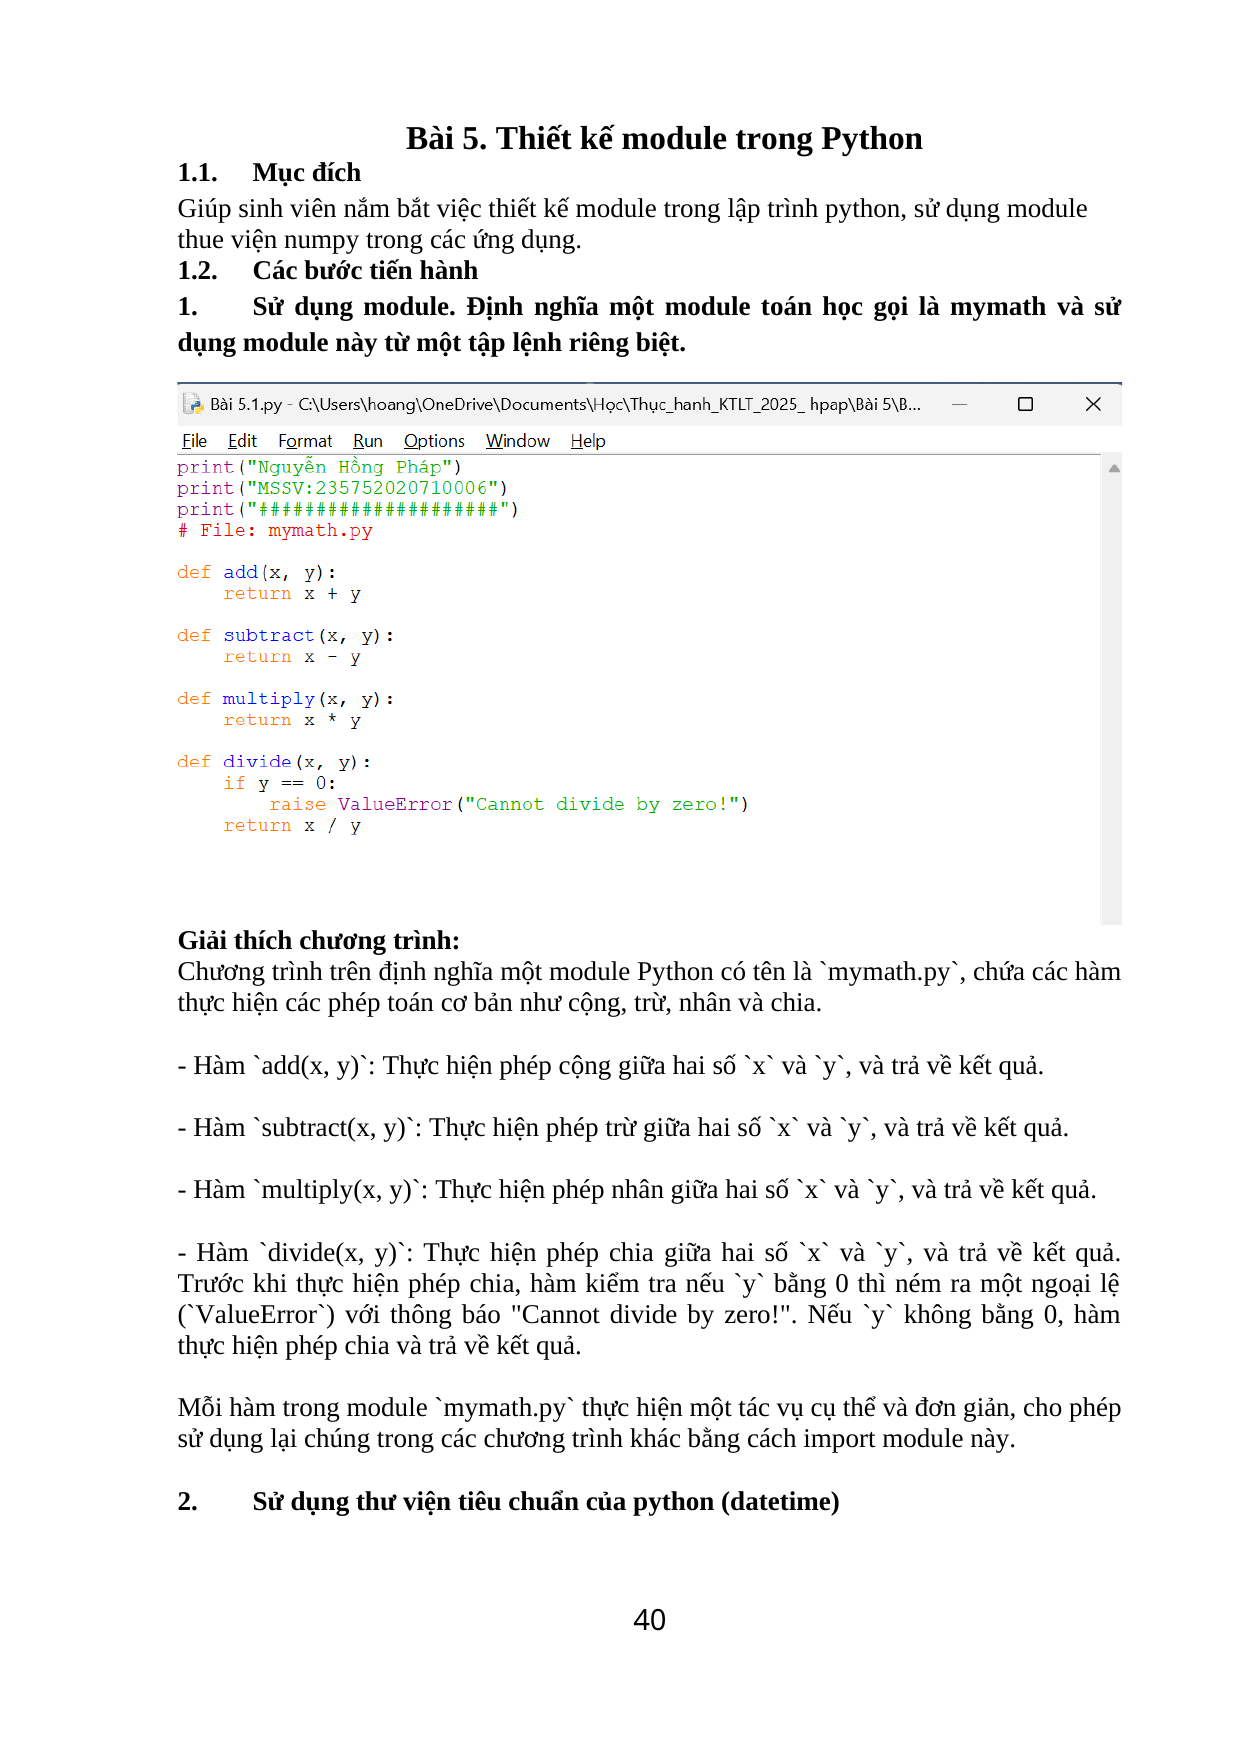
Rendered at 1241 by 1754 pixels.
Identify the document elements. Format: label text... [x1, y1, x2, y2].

text - Hàm `add(x, y)`: Thực hiện phép cộng giữa hai số `x` và `y`, và trả về kết quả. [177, 1049, 1122, 1080]
text Giúp sinh viên nắm bắt việc thiết kế module trong lập trình python, sử dụng module thue viện numpy trong các ứng dụng. [177, 192, 1122, 254]
text - Hàm `divide(x, y)`: Thực hiện phép chia giữa hai số `x` và `y`, và trả về kết quả. Trước khi thực hiện phép chia, hàm kiểm tra nếu `y` bằng 0 thì ném ra một ngoại lệ (`ValueError`) với thông báo "Cannot divide by zero!". Nếu `y` không bằng 0, hàm thực hiện phép chia và trả về kết quả. [177, 1236, 1122, 1360]
subtitle Bài 5. Thiết kế module trong Python [207, 118, 1122, 156]
text Mỗi hàm trong module `mymath.py` thực hiện một tác vụ cụ thể và đơn giản, cho phép sử dụng lại chúng trong các chương trình khác bằng cách import module này. [177, 1391, 1122, 1454]
list Các bước tiến hành [177, 254, 1122, 286]
text - Hàm `multiply(x, y)`: Thực hiện phép nhân giữa hai số `x` và `y`, và trả về kết quả. [177, 1173, 1122, 1204]
list Sử dụng module. Định nghĩa một module toán học gọi là mymath và sử dụng module này từ một tập lệnh riêng biệt. [177, 290, 1122, 357]
text Giải thích chương trình: [177, 925, 1122, 955]
text - Hàm `subtract(x, y)`: Thực hiện phép trừ giữa hai số `x` và `y`, và trả về kết quả. [177, 1111, 1122, 1142]
list Mục đích [177, 156, 1122, 188]
list Sử dụng thư viện tiêu chuẩn của python (datetime) [177, 1485, 1122, 1516]
picture [177, 382, 1123, 925]
text Chương trình trên định nghĩa một module Python có tên là `mymath.py`, chứa các hàm thực hiện các phép toán cơ bản như cộng, trừ, nhân và chia. [177, 955, 1122, 1018]
